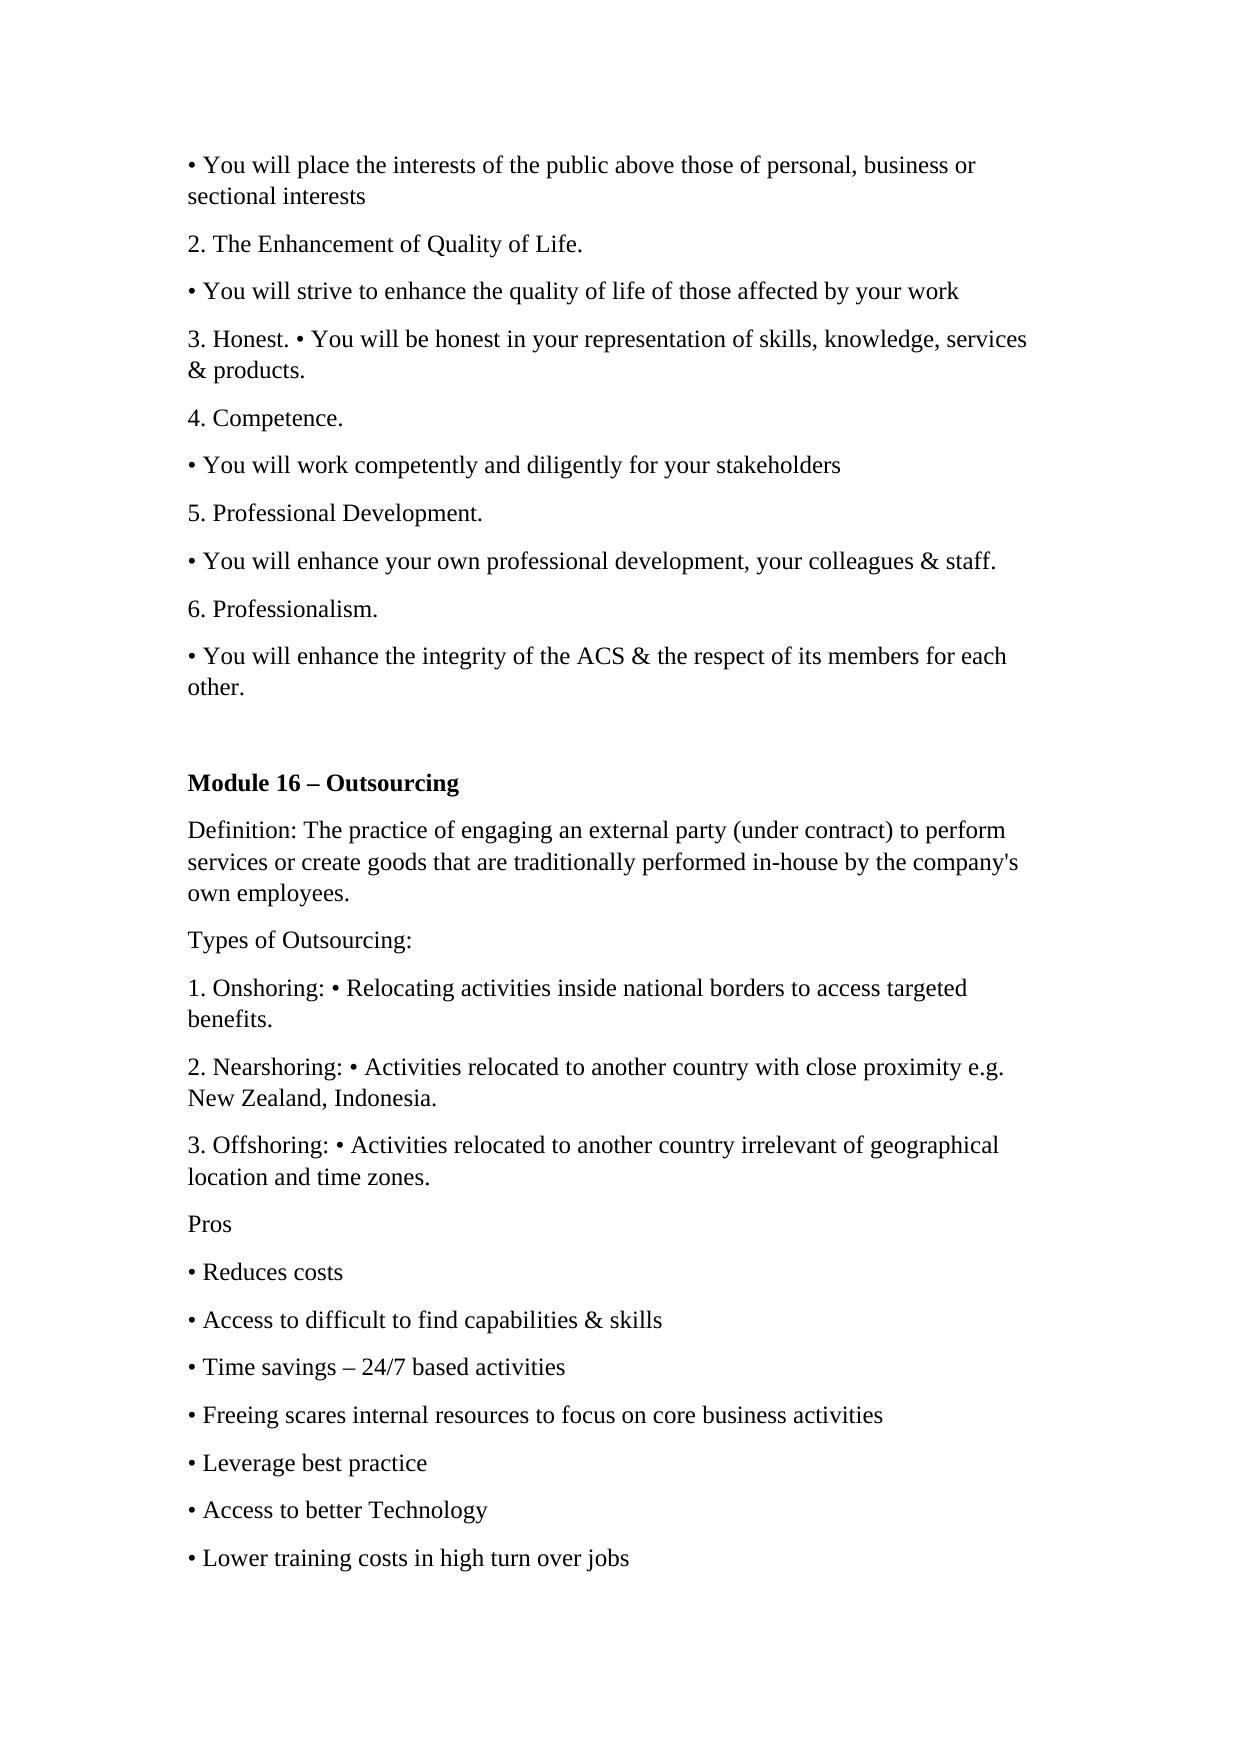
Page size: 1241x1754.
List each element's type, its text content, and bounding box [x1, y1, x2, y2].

text Pros [187, 1209, 1053, 1238]
text 3. Honest. • You will be honest in your representation of skills, knowledge, services & products. [187, 324, 1053, 384]
text 2. The Enhancement of Quality of Life. [187, 229, 1053, 257]
text Types of Outsourcing: [187, 925, 1053, 954]
text • Access to better Technology [187, 1496, 1053, 1524]
text • Reduces costs [187, 1257, 1053, 1286]
text 4. Competence. [187, 403, 1053, 432]
text 3. Offshoring: • Activities relocated to another country irrelevant of geographical location and time zones. [187, 1131, 1053, 1190]
text • You will enhance the integrity of the ACS & the respect of its members for each other. [187, 641, 1053, 701]
text 1. Onshoring: • Relocating activities inside national borders to access targeted benefits. [187, 973, 1053, 1033]
text 6. Professionalism. [187, 594, 1053, 622]
text • Access to difficult to find capabilities & skills [187, 1305, 1053, 1333]
text 2. Nearshoring: • Activities relocated to another country with close proximity e.g. New Zealand, Indonesia. [187, 1052, 1053, 1112]
text Definition: The practice of engaging an external party (under contract) to perform services or create goods that are traditionally performed in-house by the company's own employees. [187, 816, 1053, 906]
text • Freeing scares internal resources to focus on core business activities [187, 1400, 1053, 1429]
text • Time savings – 24/7 based activities [187, 1352, 1053, 1381]
text • You will strive to enhance the quality of life of those affected by your work [187, 276, 1053, 305]
text • You will work competently and diligently for your stakeholders [187, 451, 1053, 479]
text • You will enhance your own professional development, your colleagues & staff. [187, 546, 1053, 575]
text Module 16 – Outsourcing [187, 768, 1053, 797]
text 5. Professional Development. [187, 498, 1053, 527]
text • Leverage best practice [187, 1448, 1053, 1477]
text • You will place the interests of the public above those of personal, business or sectional interests [187, 150, 1053, 210]
text • Lower training costs in high turn over jobs [187, 1543, 1053, 1572]
